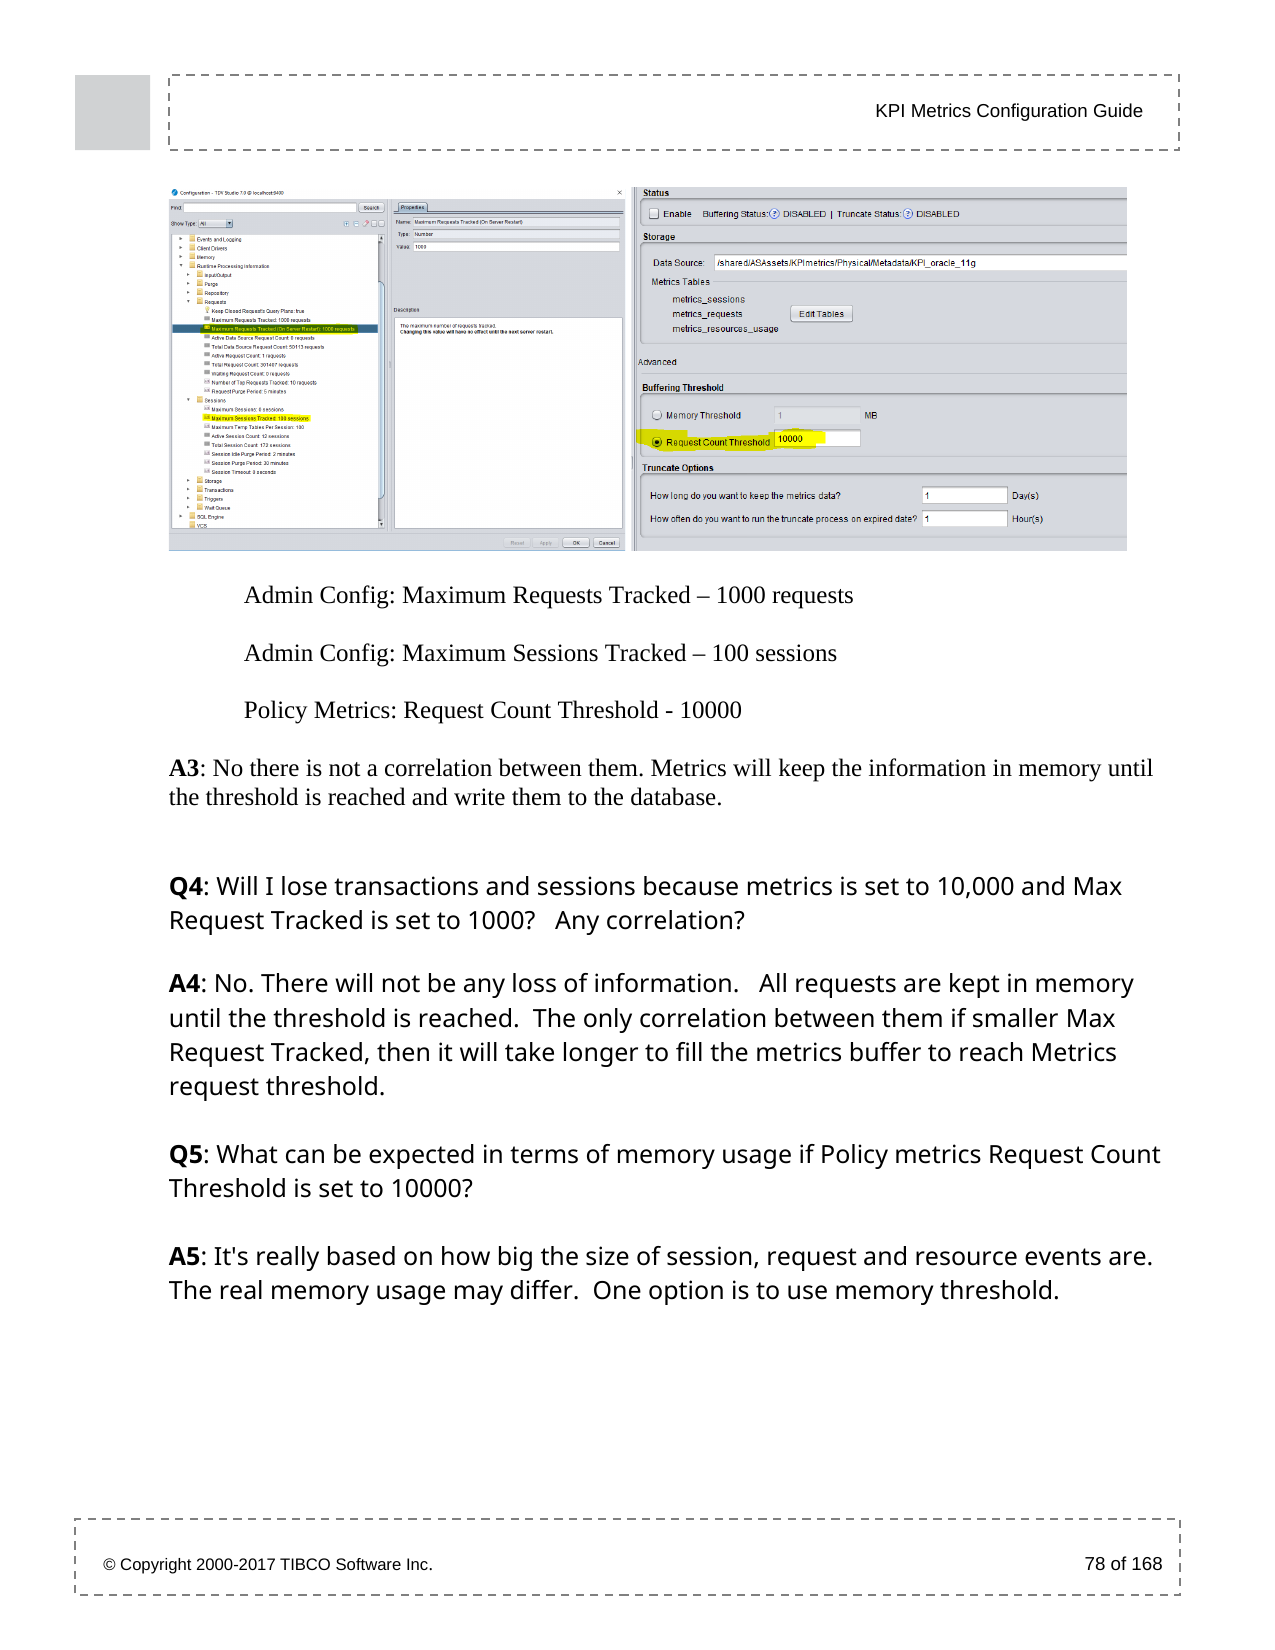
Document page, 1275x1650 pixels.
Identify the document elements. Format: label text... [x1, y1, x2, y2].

text Q5: What can be expected in terms of memory usage if Policy metrics Request Count Threshold is set to 10000? [169, 1136, 1162, 1204]
text Admin Config: Maximum Requests Tracked – 1000 requests [244, 580, 1162, 608]
text Policy Metrics: Request Count Threshold - 10000 [244, 696, 1162, 724]
text A4: No. There will not be any loss of information. All requests are kept in memory until the threshold is reached. The only correlation between them if smaller Max Request Tracked, then it will take longer to fill the metrics buffer to reach Metrics request threshold. [169, 966, 1162, 1102]
picture [631, 187, 1127, 551]
picture [168, 189, 625, 551]
text A3: No there is not a correlation between them. Metrics will keep the information in memory until the threshold is reached and write them to the database. [169, 753, 1162, 811]
text A5: It's really based on how big the size of session, request and resource events are. The real memory usage may differ. One option is to use memory threshold. [169, 1239, 1162, 1307]
text Admin Config: Maximum Sessions Tracked – 100 sessions [244, 638, 1162, 666]
text Q4: Will I lose transactions and sessions because metrics is set to 10,000 and Max Request Tracked is set to 1000? Any correlation? [169, 869, 1162, 937]
